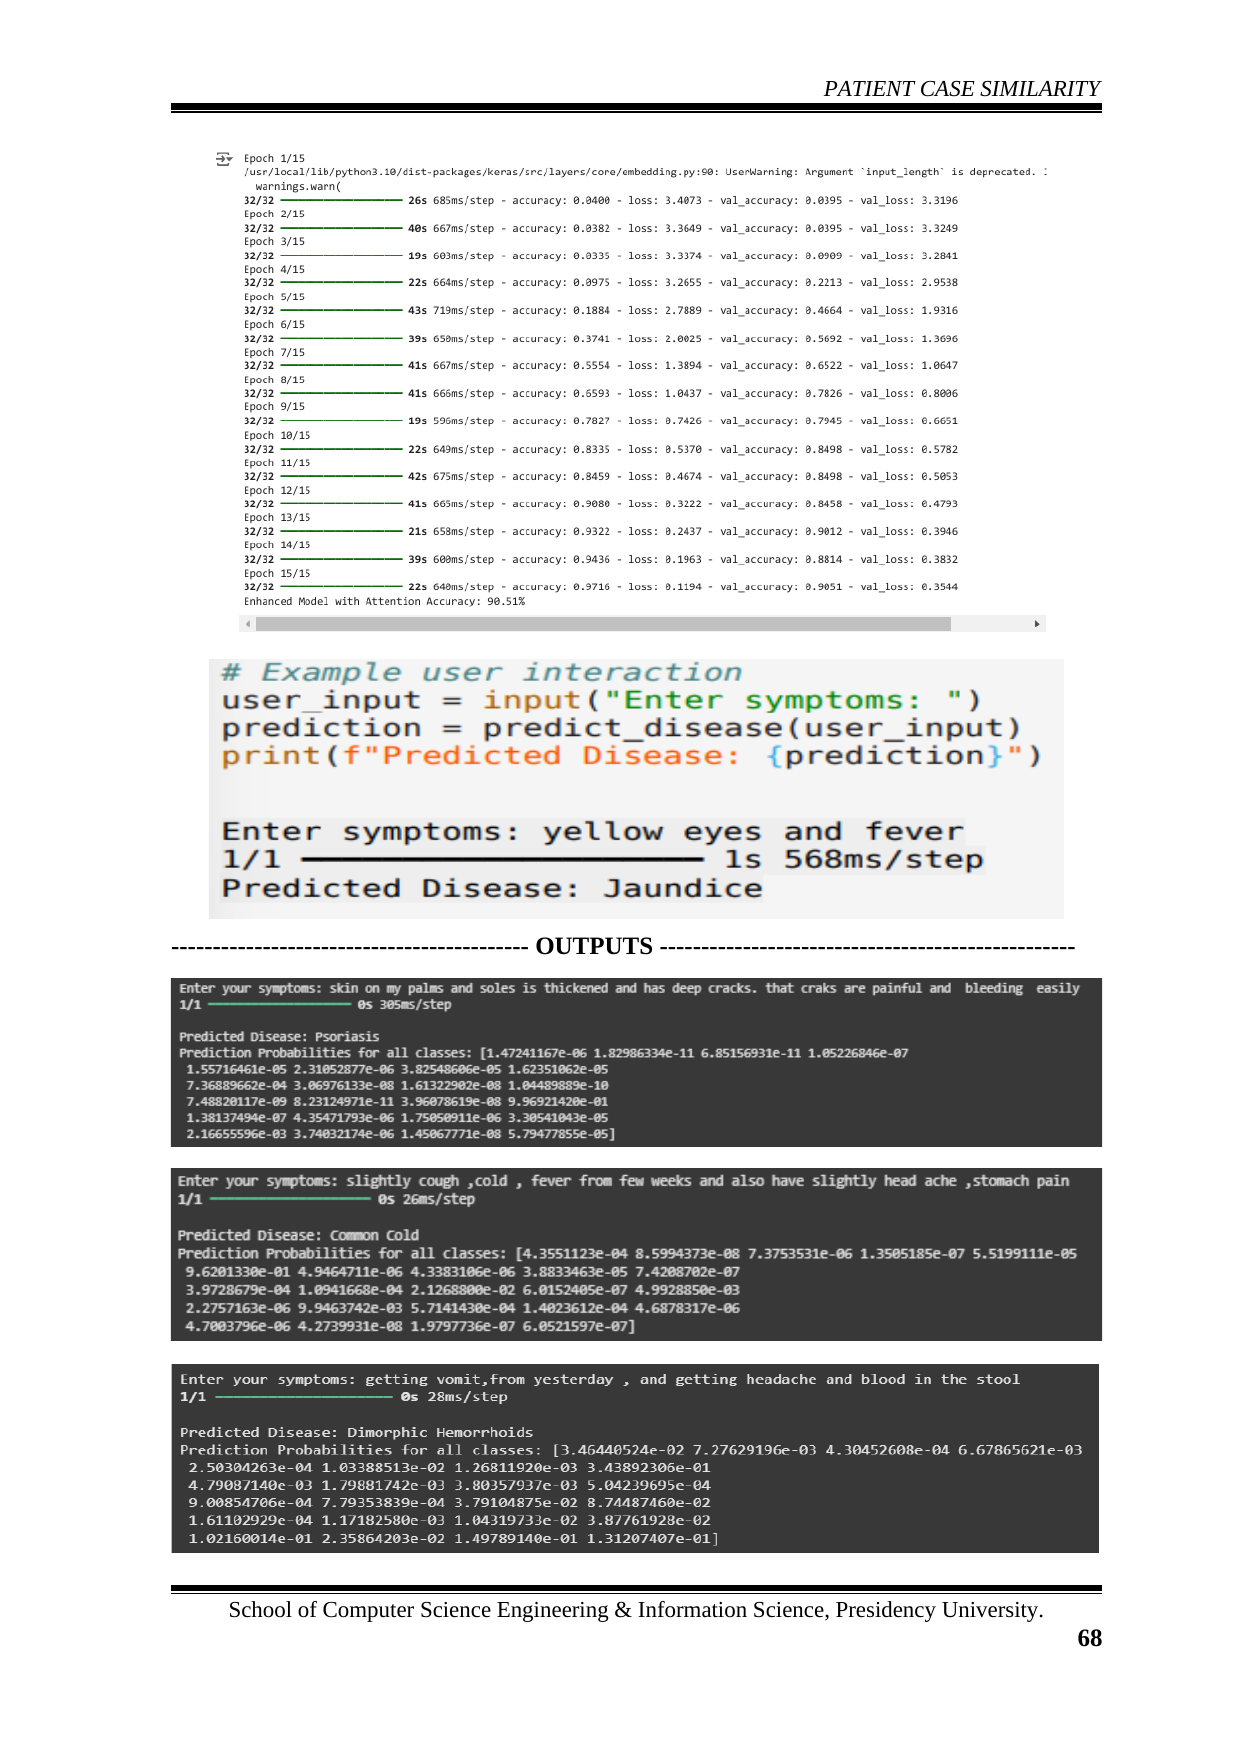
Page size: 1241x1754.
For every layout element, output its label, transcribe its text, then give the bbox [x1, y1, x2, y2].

picture [170, 1364, 1099, 1552]
picture [207, 132, 1066, 647]
text ------------------------------------------- OUTPUTS -------------------------------------------------- [171, 931, 1102, 960]
picture [170, 1168, 1103, 1341]
picture [170, 978, 1103, 1147]
picture [208, 659, 1065, 919]
